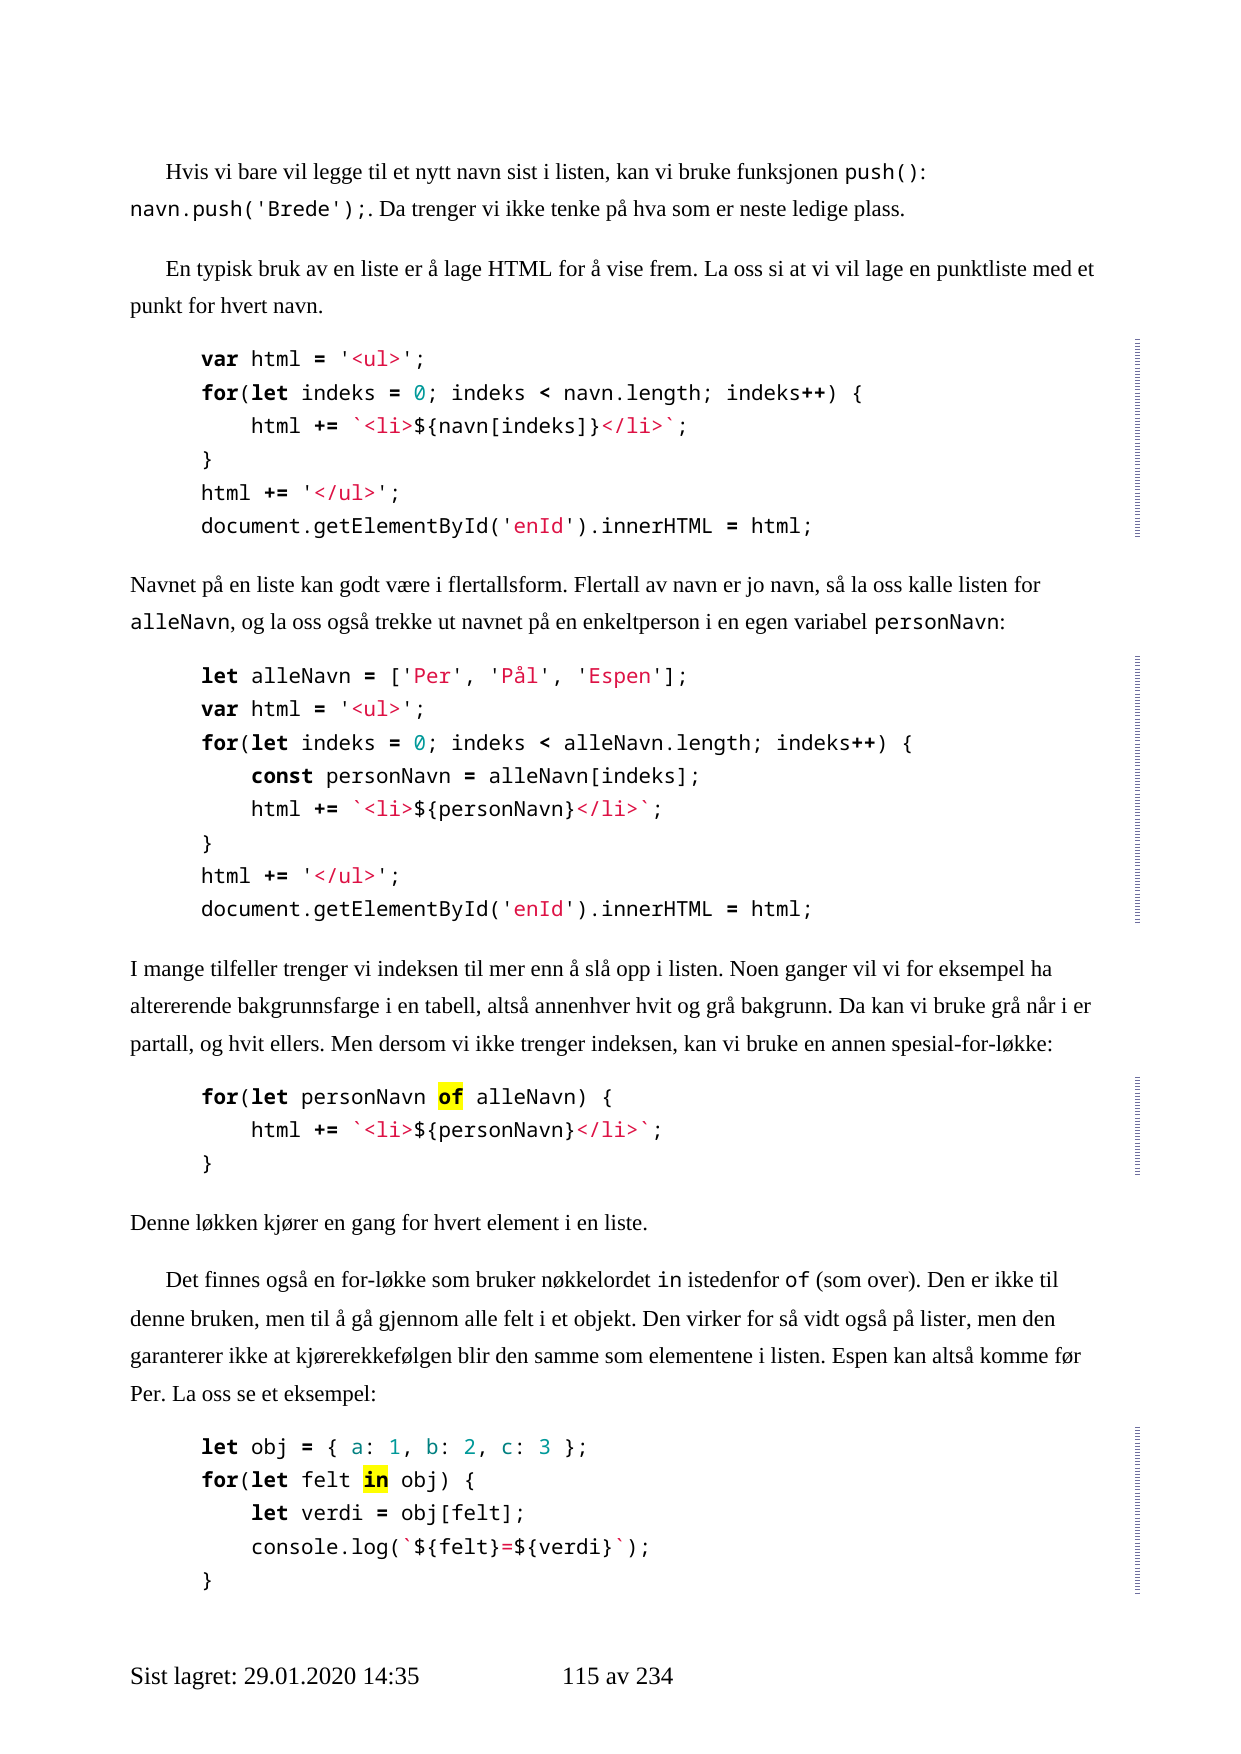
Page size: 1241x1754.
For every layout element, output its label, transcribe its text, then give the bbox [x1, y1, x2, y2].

text let obj = { a: 1, b: 2, c: 3 }; for(let felt in obj) { let verdi = obj[felt]; console.log(`${felt}=${verdi}`); } [201, 1427, 1140, 1593]
text Hvis vi bare vil legge til et nytt navn sist i listen, kan vi bruke funksjonen push(): navn.push('Brede');. Da trenger vi ikke tenke på hva som er neste ledige plass. [130, 148, 1110, 223]
text var html = '<ul>'; for(let indeks = 0; indeks < navn.length; indeks++) { html += `<li>${navn[indeks]}</li>`; } html += '</ul>'; document.getElementById('enId').innerHTML = html; [201, 339, 1140, 539]
text Navnet på en liste kan godt være i flertallsform. Flertall av navn er jo navn, så la oss kalle listen for alleNavn, og la oss også trekke ut navnet på en enkeltperson i en egen variabel personNavn: [130, 560, 1110, 635]
text Denne løkken kjører en gang for hvert element i en liste. [130, 1198, 1110, 1235]
text Det finnes også en for-løkke som bruker nøkkelordet in istedenfor of (som over). Den er ikke til denne bruken, men til å gå gjennom alle felt i et objekt. Den virker for så vidt også på lister, men den garanterer ikke at kjørerekkefølgen blir den samme som elementene i listen. Espen kan altså komme før Per. La oss se et eksempel: [130, 1256, 1110, 1406]
text for(let personNavn of alleNavn) { html += `<li>${personNavn}</li>`; } [201, 1077, 1140, 1177]
text let alleNavn = ['Per', 'Pål', 'Espen']; var html = '<ul>'; for(let indeks = 0; indeks < alleNavn.length; indeks++) { const personNavn = alleNavn[indeks]; html += `<li>${personNavn}</li>`; } html += '</ul>'; document.getElementById('enId').innerHTML = html; [201, 656, 1140, 923]
text En typisk bruk av en liste er å lage HTML for å vise frem. La oss si at vi vil lage en punktliste med et punkt for hvert navn. [130, 243, 1110, 318]
text I mange tilfeller trenger vi indeksen til mer enn å slå opp i listen. Noen ganger vil vi for eksempel ha altererende bakgrunnsfarge i en tabell, altså annenhver hvit og grå bakgrunn. Da kan vi bruke grå når i er partall, og hvit ellers. Men dersom vi ikke trenger indeksen, kan vi bruke en annen spesial-for-løkke: [130, 943, 1110, 1056]
